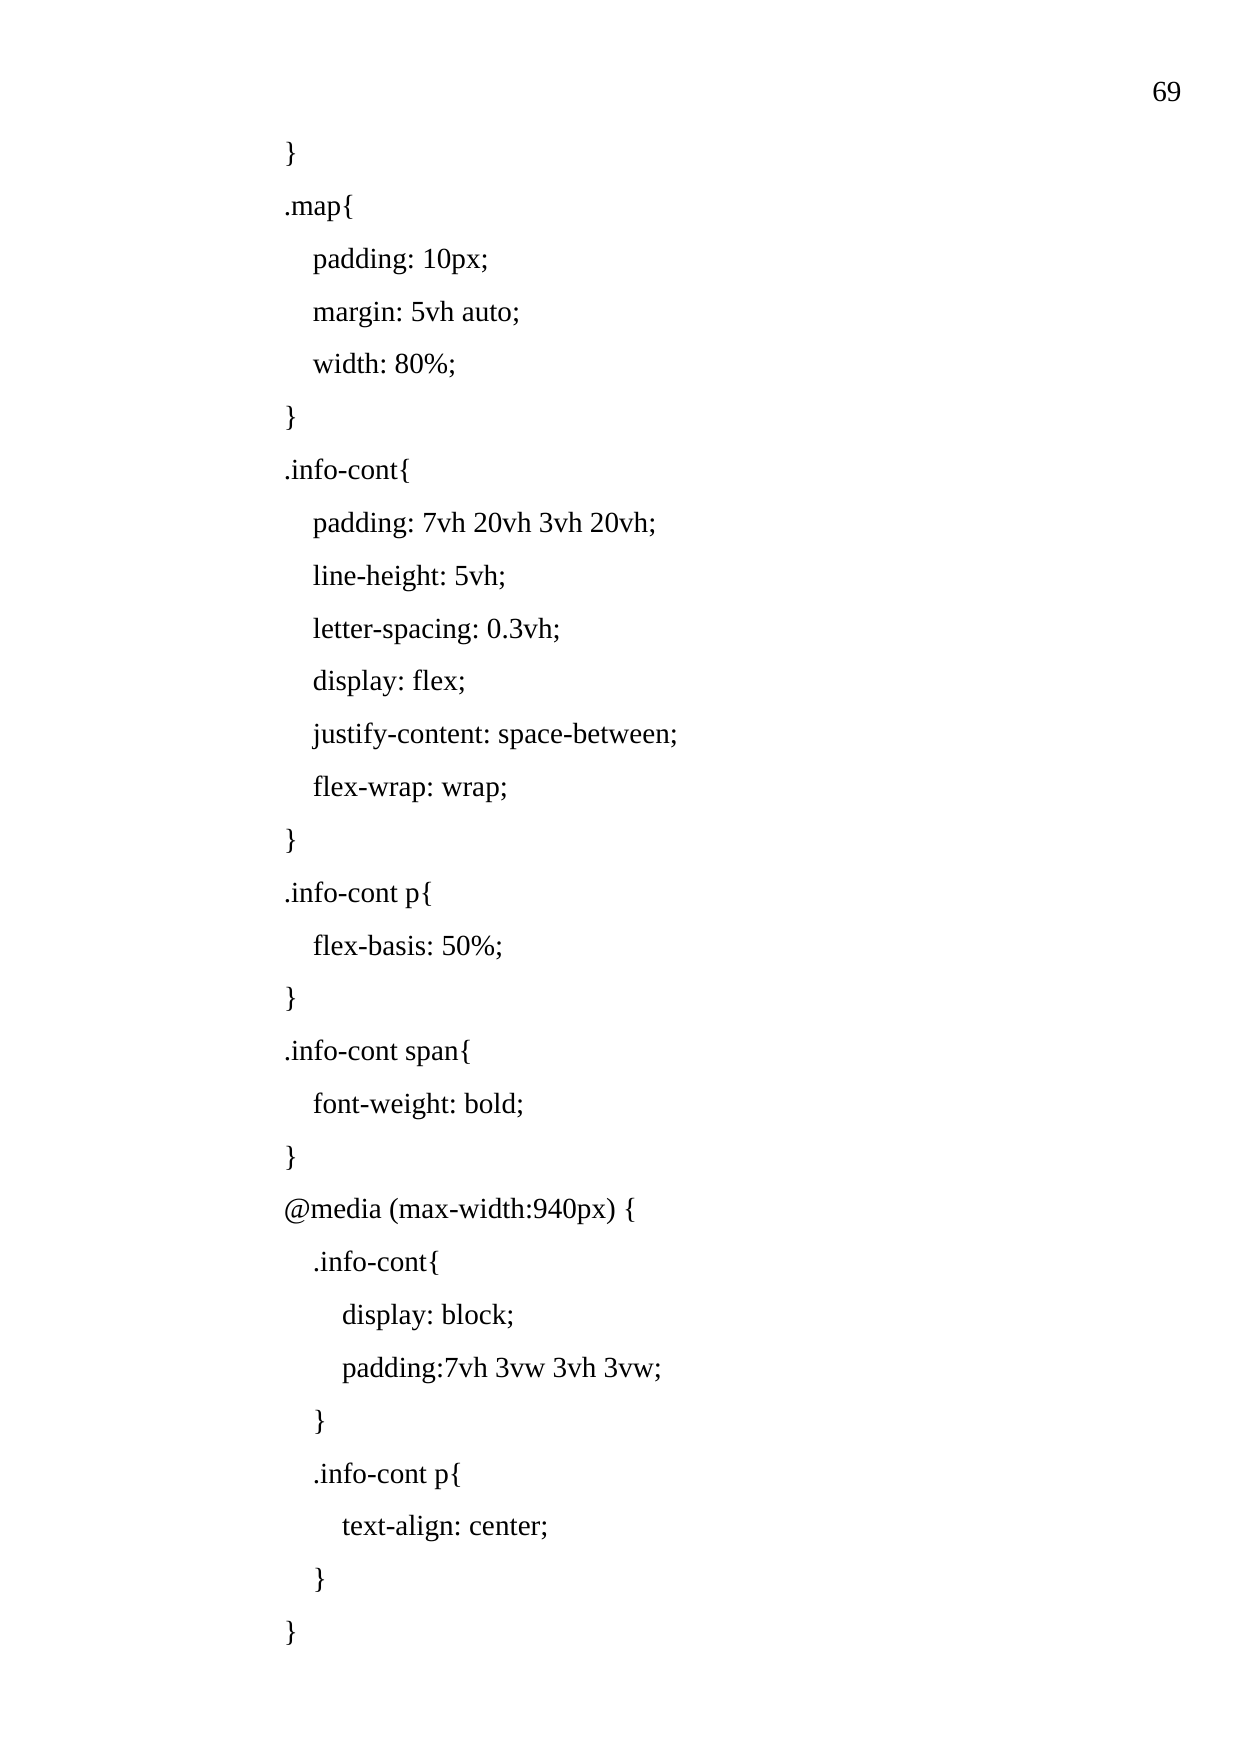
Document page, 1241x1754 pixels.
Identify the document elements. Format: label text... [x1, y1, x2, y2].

text display: block; [210, 1297, 1181, 1331]
text @media (max-width:940px) { [210, 1192, 1181, 1225]
text .info-cont span{ [210, 1033, 1181, 1067]
text } [210, 1561, 1181, 1595]
text padding:7vh 3vw 3vh 3vw; [210, 1350, 1181, 1384]
text flex-wrap: wrap; [210, 769, 1181, 803]
text line-height: 5vh; [210, 558, 1181, 591]
text .info-cont p{ [210, 1456, 1181, 1489]
text } [210, 135, 1181, 169]
text } [210, 1139, 1181, 1172]
text padding: 7vh 20vh 3vh 20vh; [210, 505, 1181, 539]
text } [210, 980, 1181, 1014]
text .info-cont{ [210, 1244, 1181, 1278]
text display: flex; [210, 663, 1181, 697]
text } [210, 399, 1181, 433]
text } [210, 1403, 1181, 1436]
text .info-cont{ [210, 452, 1181, 486]
text .map{ [210, 188, 1181, 222]
text width: 80%; [210, 347, 1181, 380]
text font-weight: bold; [210, 1086, 1181, 1119]
text letter-spacing: 0.3vh; [210, 611, 1181, 644]
text } [210, 822, 1181, 856]
text flex-basis: 50%; [210, 928, 1181, 961]
text padding: 10px; [210, 241, 1181, 274]
text text-align: center; [210, 1508, 1181, 1542]
text } [210, 1614, 1181, 1648]
text .info-cont p{ [210, 875, 1181, 908]
text justify-content: space-between; [210, 716, 1181, 750]
text margin: 5vh auto; [210, 294, 1181, 327]
